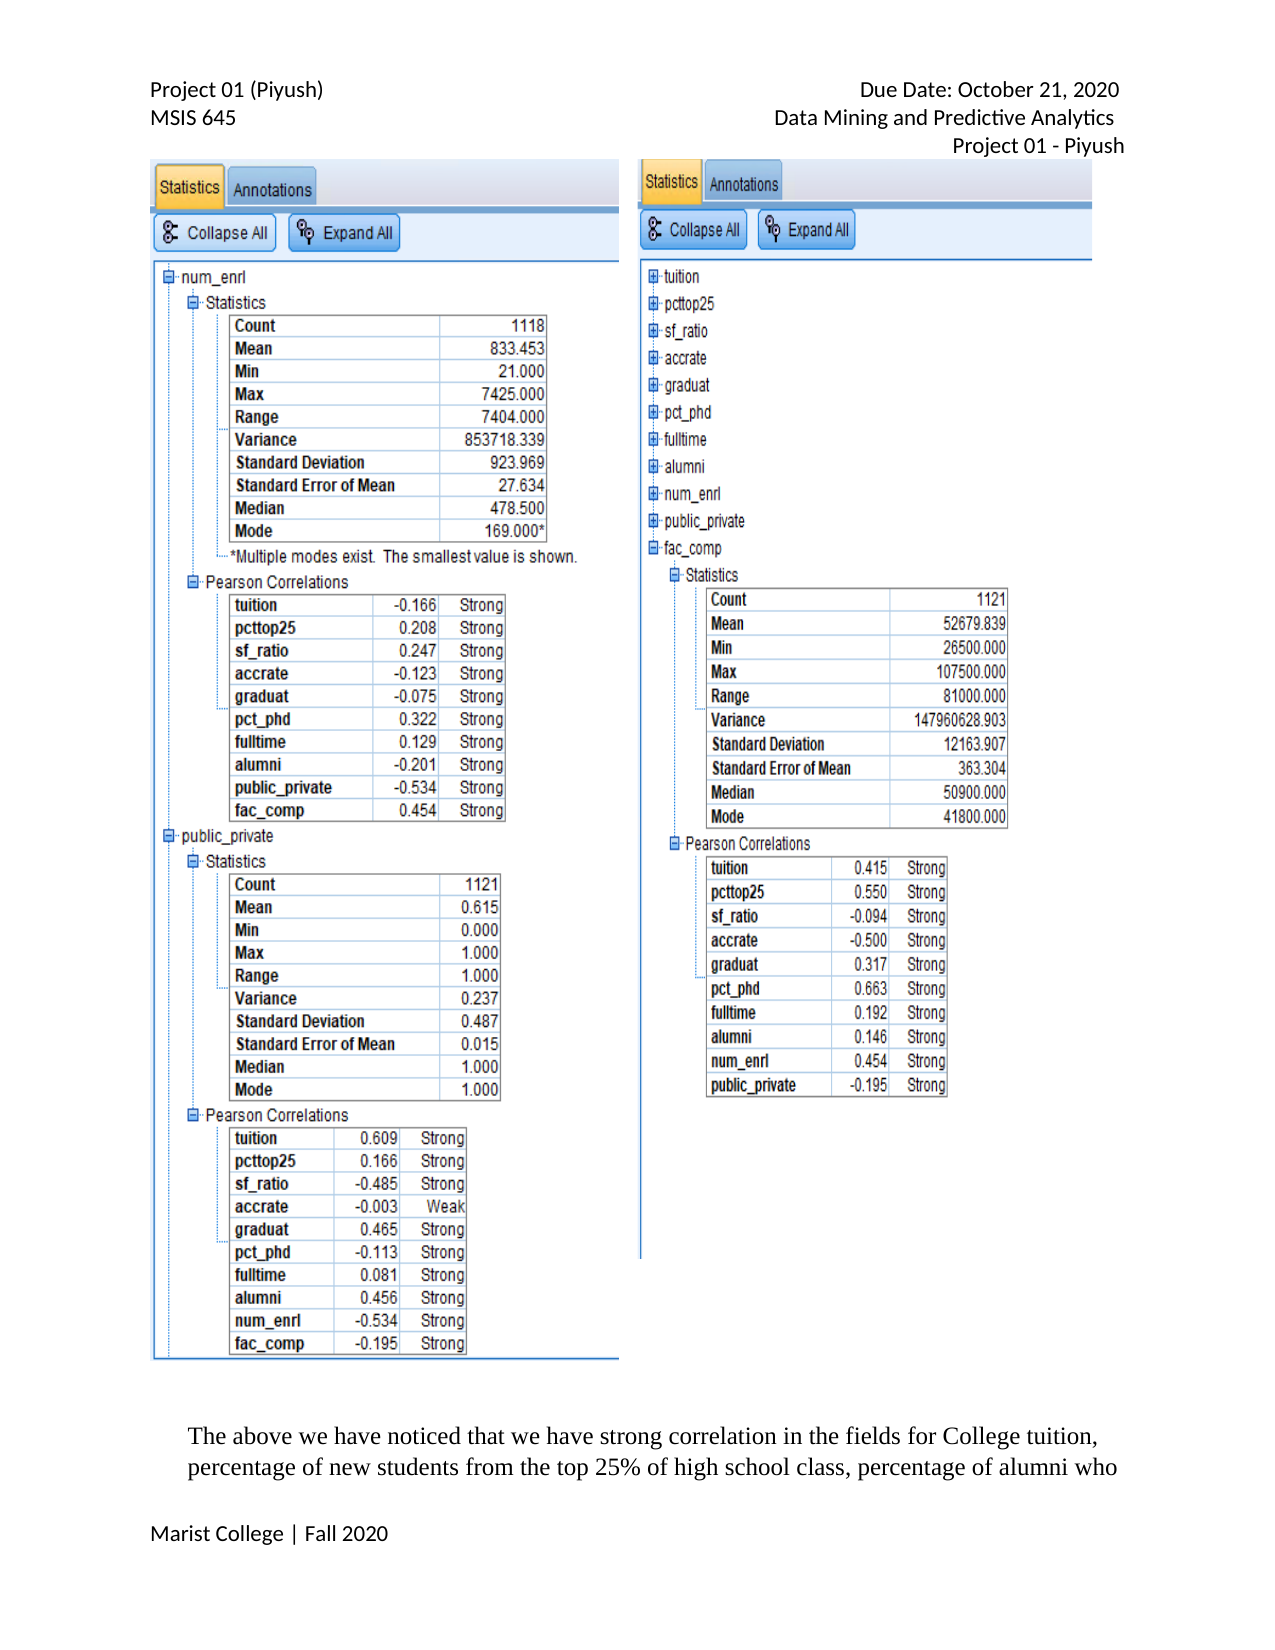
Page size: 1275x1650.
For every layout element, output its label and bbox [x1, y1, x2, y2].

text [187, 1421, 1125, 1481]
picture [637, 159, 1093, 1259]
picture [150, 159, 619, 1361]
